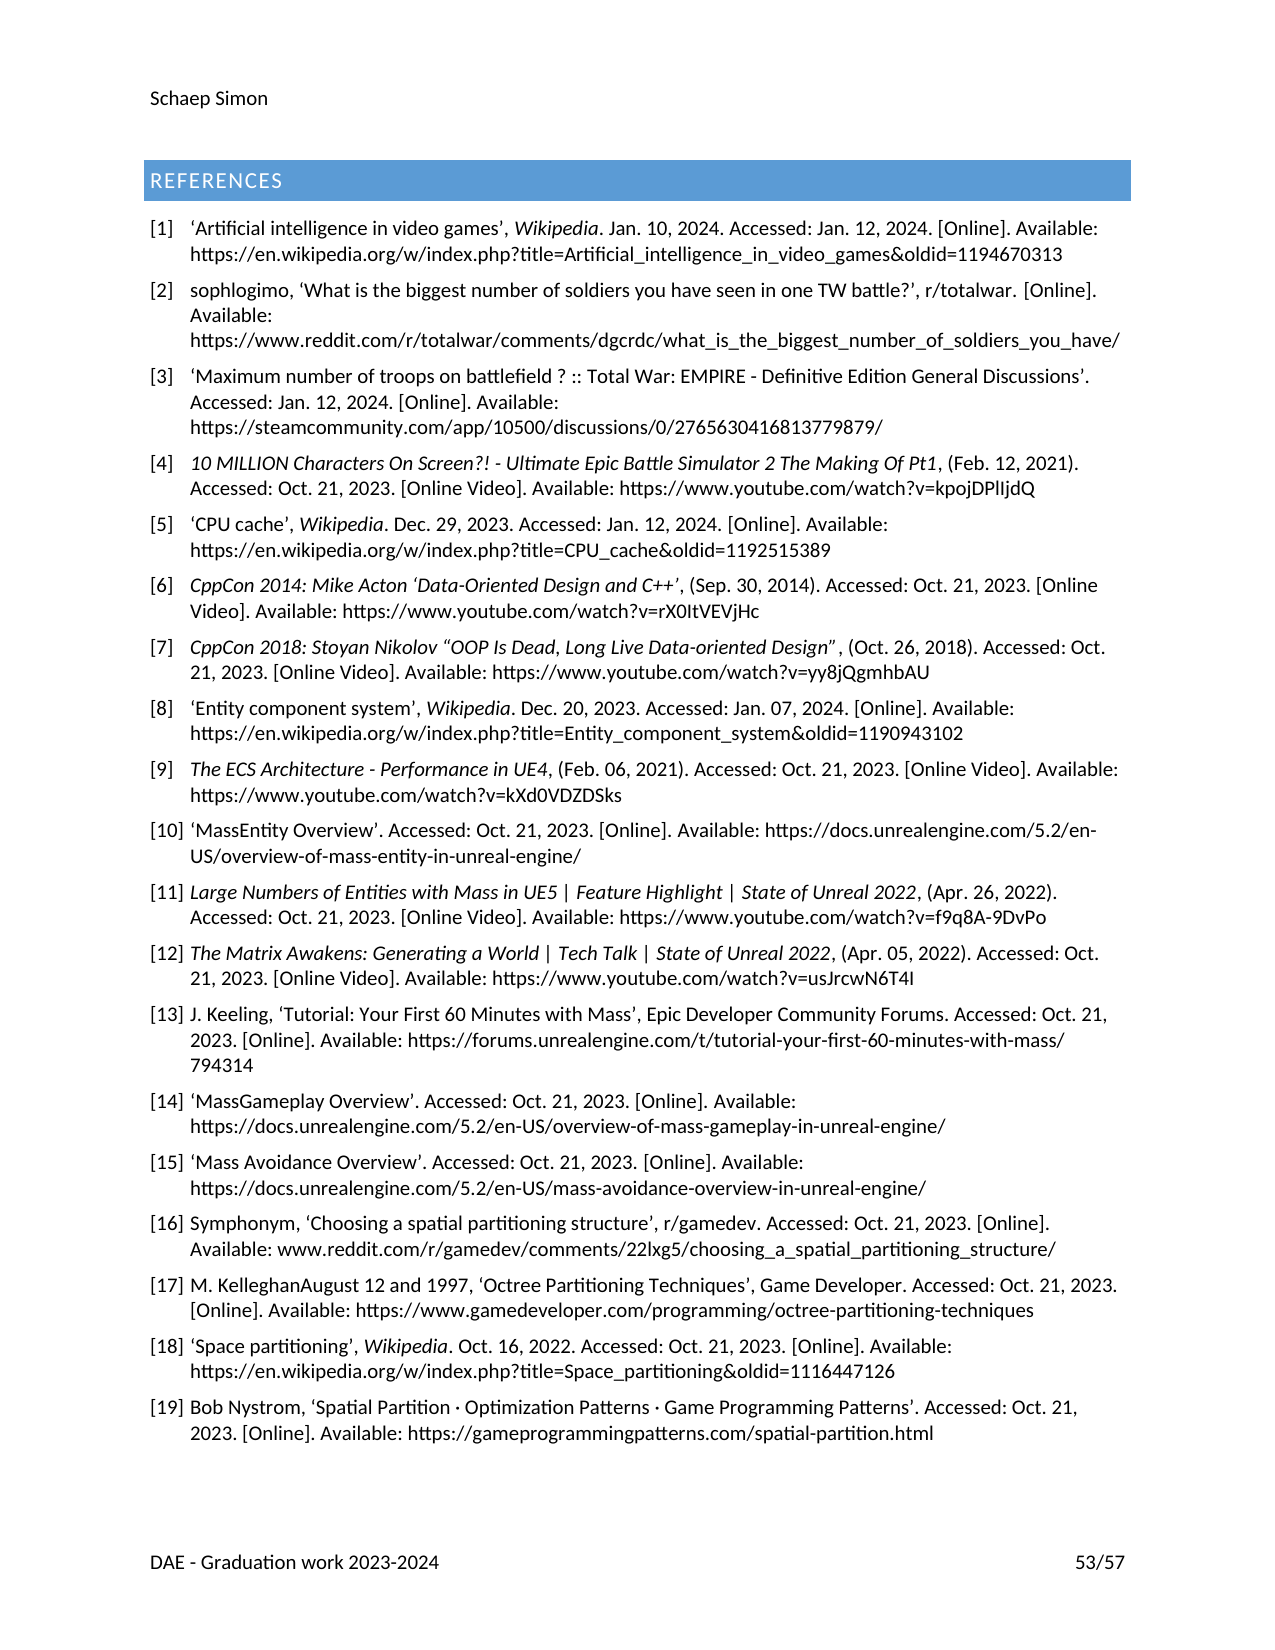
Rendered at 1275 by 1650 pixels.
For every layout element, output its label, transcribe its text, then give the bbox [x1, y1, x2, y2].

text [9] The ECS Architecture - Performance in UE4, (Feb. 06, 2021). Accessed: Oct. 21, 2023. [Online Video]. Available: https://www.youtube.com/watch?v=kXd0VDZDSks [150, 756, 1125, 807]
text [14] ‘MassGameplay Overview’. Accessed: Oct. 21, 2023. [Online]. Available: https://docs.unrealengine.com/5.2/en-US/overview-of-mass-gameplay-in-unreal-engine/ [150, 1088, 1125, 1139]
text [19] Bob Nystrom, ‘Spatial Partition · Optimization Patterns · Game Programming Patterns’. Accessed: Oct. 21, 2023. [Online]. Available: https://gameprogrammingpatterns.com/spatial-partition.html [150, 1394, 1125, 1445]
text [17] M. KelleghanAugust 12 and 1997, ‘Octree Partitioning Techniques’, Game Developer. Accessed: Oct. 21, 2023. [Online]. Available: https://www.gamedeveloper.com/programming/octree-partitioning-techniques [150, 1272, 1125, 1323]
text [16] Symphonym, ‘Choosing a spatial partitioning structure’, r/gamedev. Accessed: Oct. 21, 2023. [Online]. Available: www.reddit.com/r/gamedev/comments/22lxg5/choosing_a_spatial_partitioning_structure/ [150, 1211, 1125, 1261]
text [11] Large Numbers of Entities with Mass in UE5 | Feature Highlight | State of Unreal 2022, (Apr. 26, 2022). Accessed: Oct. 21, 2023. [Online Video]. Available: https://www.youtube.com/watch?v=f9q8A-9DvPo [150, 879, 1125, 930]
text [8] ‘Entity component system’, Wikipedia. Dec. 20, 2023. Accessed: Jan. 07, 2024. [Online]. Available: https://en.wikipedia.org/w/index.php?title=Entity_component_system&oldid=1190943102 [150, 695, 1125, 746]
text [6] CppCon 2014: Mike Acton ‘Data-Oriented Design and C++’, (Sep. 30, 2014). Accessed: Oct. 21, 2023. [Online Video]. Available: https://www.youtube.com/watch?v=rX0ItVEVjHc [150, 573, 1125, 623]
text [15] ‘Mass Avoidance Overview’. Accessed: Oct. 21, 2023. [Online]. Available: https://docs.unrealengine.com/5.2/en-US/mass-avoidance-overview-in-unreal-engine/ [150, 1149, 1125, 1200]
text [1] ‘Artificial intelligence in video games’, Wikipedia. Jan. 10, 2024. Accessed: Jan. 12, 2024. [Online]. Available: https://en.wikipedia.org/w/index.php?title=Artificial_intelligence_in_video_games&oldid=1194670313 [150, 216, 1125, 266]
text [10] ‘MassEntity Overview’. Accessed: Oct. 21, 2023. [Online]. Available: https://docs.unrealengine.com/5.2/en-US/overview-of-mass-entity-in-unreal-engine/ [150, 818, 1125, 868]
text [5] ‘CPU cache’, Wikipedia. Dec. 29, 2023. Accessed: Jan. 12, 2024. [Online]. Available: https://en.wikipedia.org/w/index.php?title=CPU_cache&oldid=1192515389 [150, 511, 1125, 562]
text [12] The Matrix Awakens: Generating a World | Tech Talk | State of Unreal 2022, (Apr. 05, 2022). Accessed: Oct. 21, 2023. [Online Video]. Available: https://www.youtube.com/watch?v=usJrcwN6T4I [150, 940, 1125, 991]
text [13] J. Keeling, ‘Tutorial: Your First 60 Minutes with Mass’, Epic Developer Community Forums. Accessed: Oct. 21, 2023. [Online]. Available: https://forums.unrealengine.com/t/tutorial-your-first-60-minutes-with-mass/794314 [150, 1001, 1125, 1078]
text [4] 10 MILLION Characters On Screen?! - Ultimate Epic Battle Simulator 2 The Making Of Pt1, (Feb. 12, 2021). Accessed: Oct. 21, 2023. [Online Video]. Available: https://www.youtube.com/watch?v=kpojDPlIjdQ [150, 450, 1125, 501]
text [7] CppCon 2018: Stoyan Nikolov “OOP Is Dead, Long Live Data-oriented Design”, (Oct. 26, 2018). Accessed: Oct. 21, 2023. [Online Video]. Available: https://www.youtube.com/watch?v=yy8jQgmhbAU [150, 634, 1125, 685]
text [18] ‘Space partitioning’, Wikipedia. Oct. 16, 2022. Accessed: Oct. 21, 2023. [Online]. Available: https://en.wikipedia.org/w/index.php?title=Space_partitioning&oldid=1116447126 [150, 1333, 1125, 1384]
text [3] ‘Maximum number of troops on battlefield ? :: Total War: EMPIRE - Definitive Edition General Discussions’. Accessed: Jan. 12, 2024. [Online]. Available: https://steamcommunity.com/app/10500/discussions/0/2765630416813779879/ [150, 363, 1125, 440]
subtitle References [150, 167, 1125, 195]
text [2] sophlogimo, ‘What is the biggest number of soldiers you have seen in one TW battle?’, r/totalwar. [Online]. Available: https://www.reddit.com/r/totalwar/comments/dgcrdc/what_is_the_biggest_number_of_soldiers_you_have/ [150, 277, 1125, 353]
